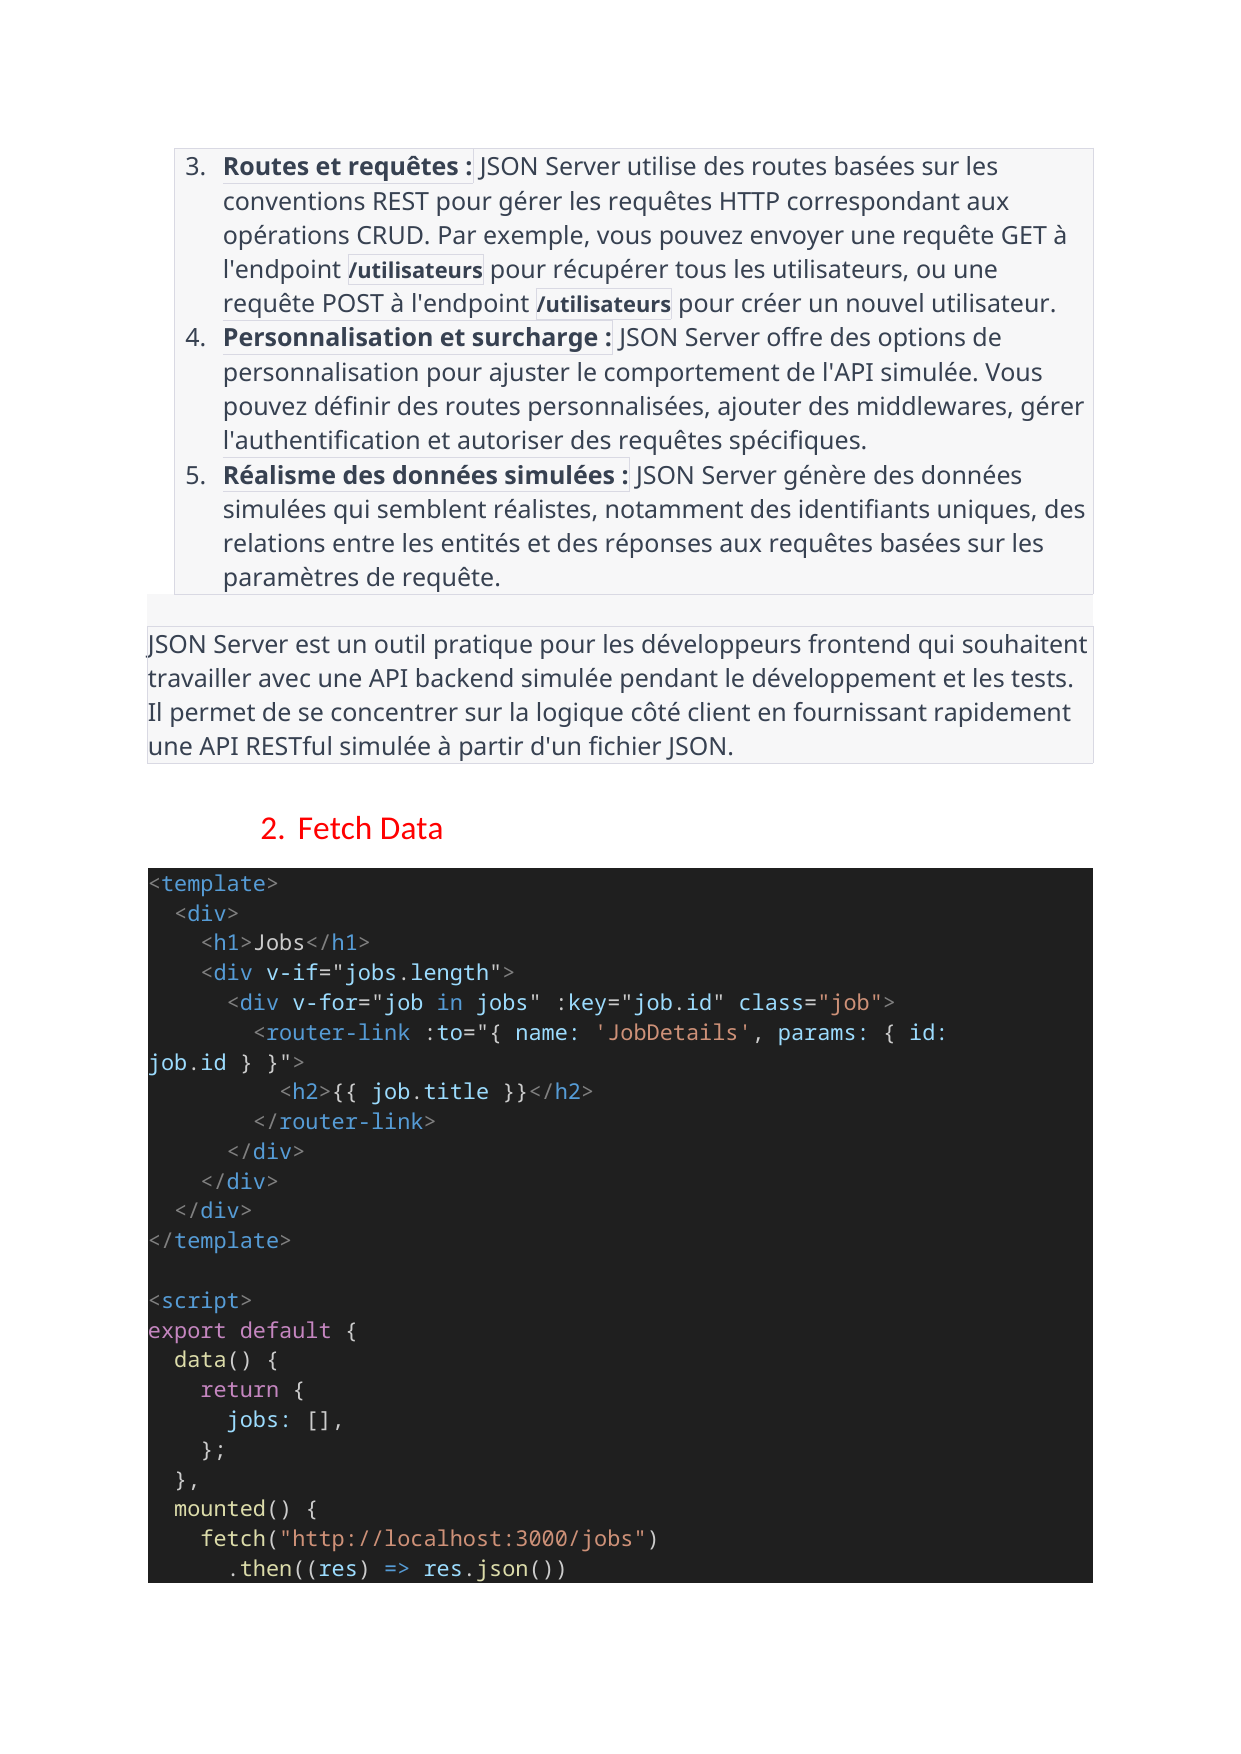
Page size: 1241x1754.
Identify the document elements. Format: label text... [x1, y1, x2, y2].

text </template> [148, 1225, 1093, 1255]
text .then((res) => res.json()) [148, 1553, 1093, 1583]
list Routes et requêtes : JSON Server utilise des routes basées sur les conventions REST pour gérer les requêtes HTTP correspondant aux opérations CRUD. Par exemple, vous pouvez envoyer une requête GET à l'endpoint /utilisateurs pour récupérer tous les utilisateurs, ou une requête POST à l'endpoint /utilisateurs pour créer un nouvel utilisateur. [175, 149, 1093, 319]
text JSON Server est un outil pratique pour les développeurs frontend qui souhaitent travailler avec une API backend simulée pendant le développement et les tests. Il permet de se concentrer sur la logique côté client en fournissant rapidement une API RESTful simulée à partir d'un fichier JSON. [148, 627, 1093, 763]
list Fetch Data [260, 807, 1093, 848]
text }, [148, 1463, 1093, 1493]
text <div v-for="job in jobs" :key="job.id" class="job"> [148, 987, 1093, 1017]
text <script> [148, 1285, 1093, 1314]
list Réalisme des données simulées : JSON Server génère des données simulées qui semblent réalistes, notamment des identifiants uniques, des relations entre les entités et des réponses aux requêtes basées sur les paramètres de requête. [175, 456, 1093, 594]
text <router-link :to="{ name: 'JobDetails', params: { id: job.id } }"> [148, 1017, 1093, 1076]
text </router-link> [148, 1106, 1093, 1136]
text return { [148, 1374, 1093, 1404]
text <div v-if="jobs.length"> [148, 957, 1093, 987]
text </div> [148, 1195, 1093, 1225]
text <h2>{{ job.title }}</h2> [148, 1076, 1093, 1106]
text <template> [148, 868, 1093, 897]
list Personnalisation et surcharge : JSON Server offre des options de personnalisation pour ajuster le comportement de l'API simulée. Vous pouvez définir des routes personnalisées, ajouter des middlewares, gérer l'authentification et autoriser des requêtes spécifiques. [175, 319, 1093, 456]
text <h1>Jobs</h1> [148, 927, 1093, 957]
text </div> [148, 1166, 1093, 1195]
text }; [148, 1434, 1093, 1463]
text mounted() { [148, 1493, 1093, 1523]
text export default { [148, 1314, 1093, 1344]
text data() { [148, 1344, 1093, 1374]
text </div> [148, 1136, 1093, 1166]
text jobs: [], [148, 1404, 1093, 1434]
text <div> [148, 897, 1093, 927]
text fetch("http://localhost:3000/jobs") [148, 1523, 1093, 1553]
